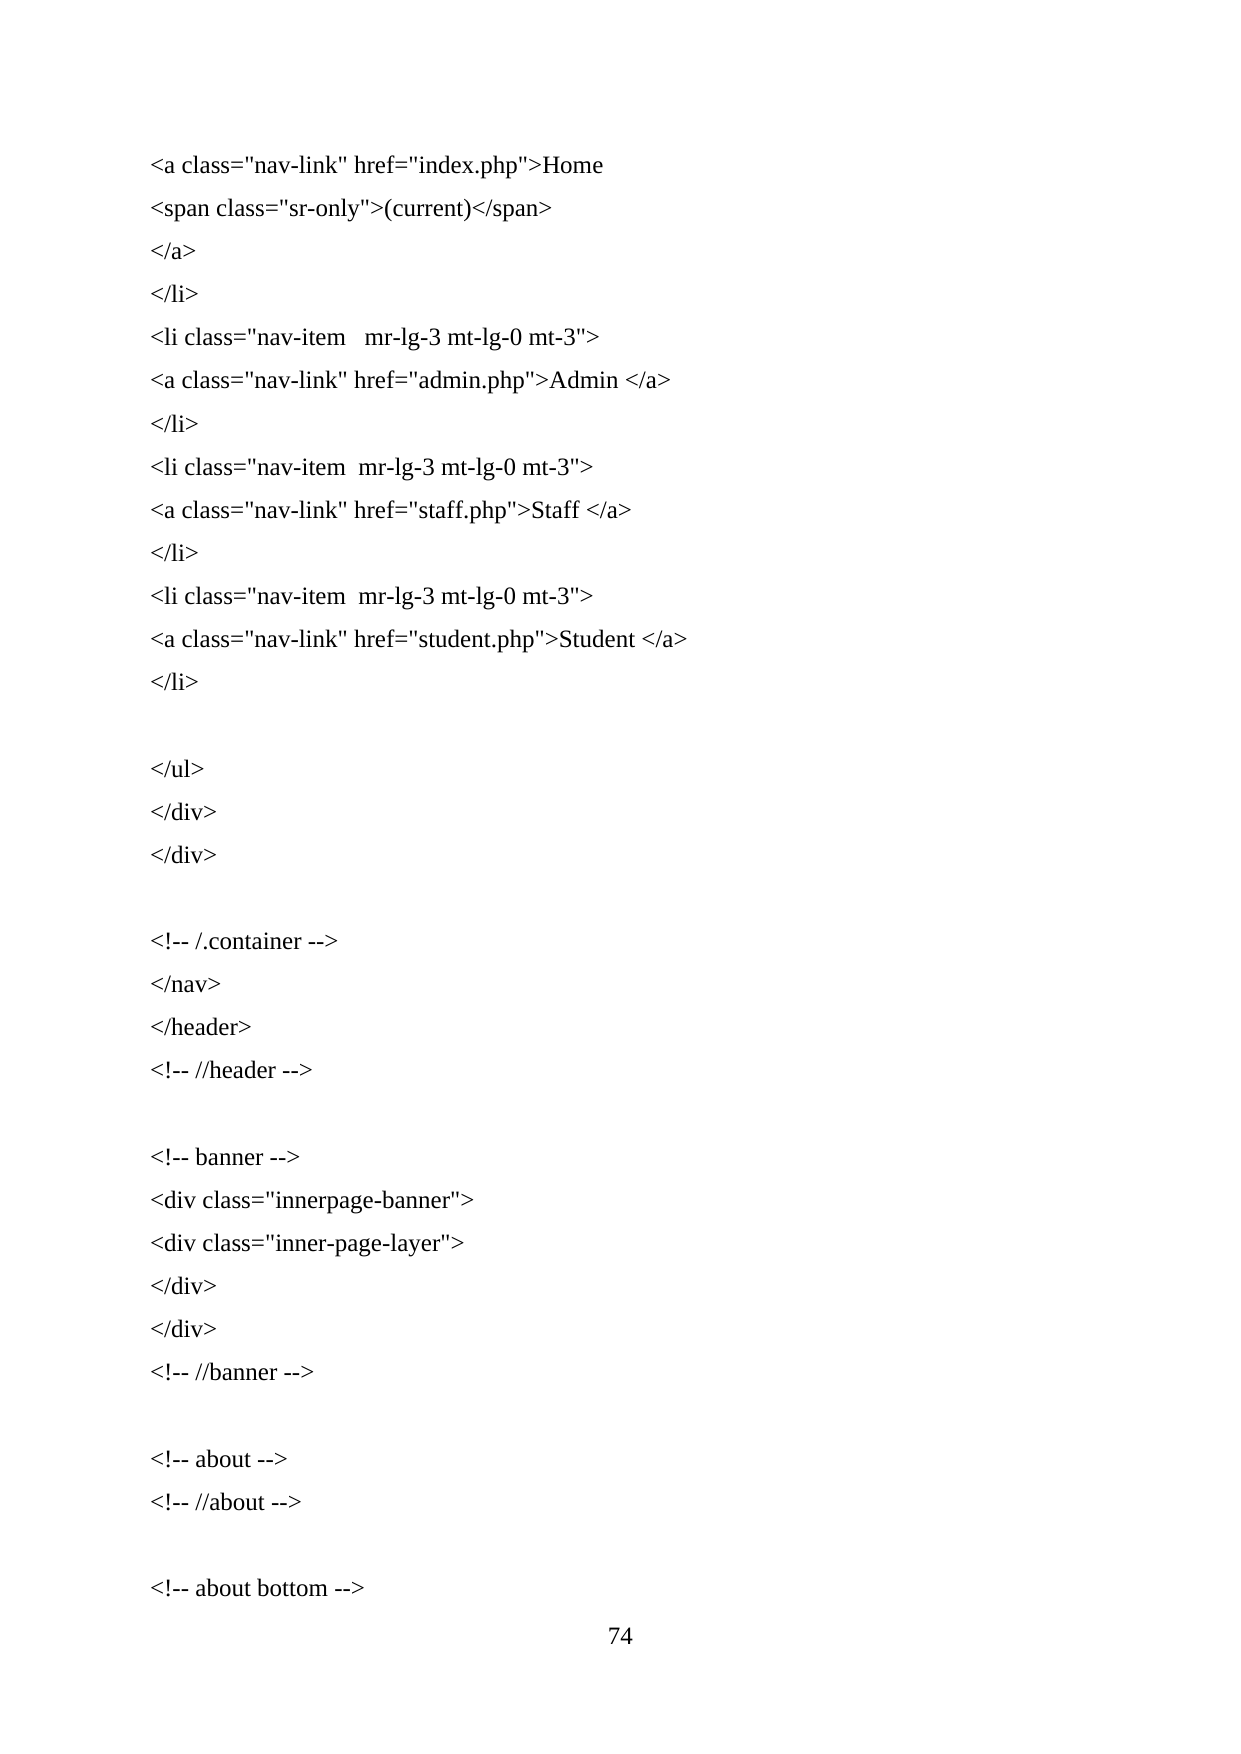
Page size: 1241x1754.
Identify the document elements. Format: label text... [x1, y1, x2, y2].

text </header> [150, 1012, 1090, 1041]
text </li> [150, 538, 1090, 567]
text </div> [150, 797, 1090, 826]
text <!-- //banner --> [150, 1357, 1090, 1386]
text </div> [150, 1271, 1090, 1300]
text <!-- //header --> [150, 1056, 1090, 1084]
text </div> [150, 1314, 1090, 1343]
text </a> [150, 236, 1090, 265]
text </ul> [150, 754, 1090, 782]
text </li> [150, 667, 1090, 696]
text <div class="inner-page-layer"> [150, 1228, 1090, 1257]
text <div class="innerpage-banner"> [150, 1185, 1090, 1214]
text <!-- about bottom --> [150, 1573, 1090, 1602]
text </li> [150, 279, 1090, 308]
text <a class="nav-link" href="index.php">Home [150, 150, 1090, 179]
text <!-- banner --> [150, 1142, 1090, 1171]
text <!-- //about --> [150, 1487, 1090, 1516]
text <span class="sr-only">(current)</span> [150, 193, 1090, 222]
text <a class="nav-link" href="student.php">Student </a> [150, 624, 1090, 653]
text <!-- about --> [150, 1444, 1090, 1472]
text <a class="nav-link" href="staff.php">Staff </a> [150, 495, 1090, 524]
text </li> [150, 409, 1090, 437]
text <li class="nav-item mr-lg-3 mt-lg-0 mt-3"> [150, 452, 1090, 481]
text <li class="nav-item mr-lg-3 mt-lg-0 mt-3"> [150, 581, 1090, 610]
text <!-- /.container --> [150, 926, 1090, 955]
text </div> [150, 840, 1090, 869]
text </nav> [150, 969, 1090, 998]
text <a class="nav-link" href="admin.php">Admin </a> [150, 366, 1090, 394]
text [150, 322, 1090, 351]
